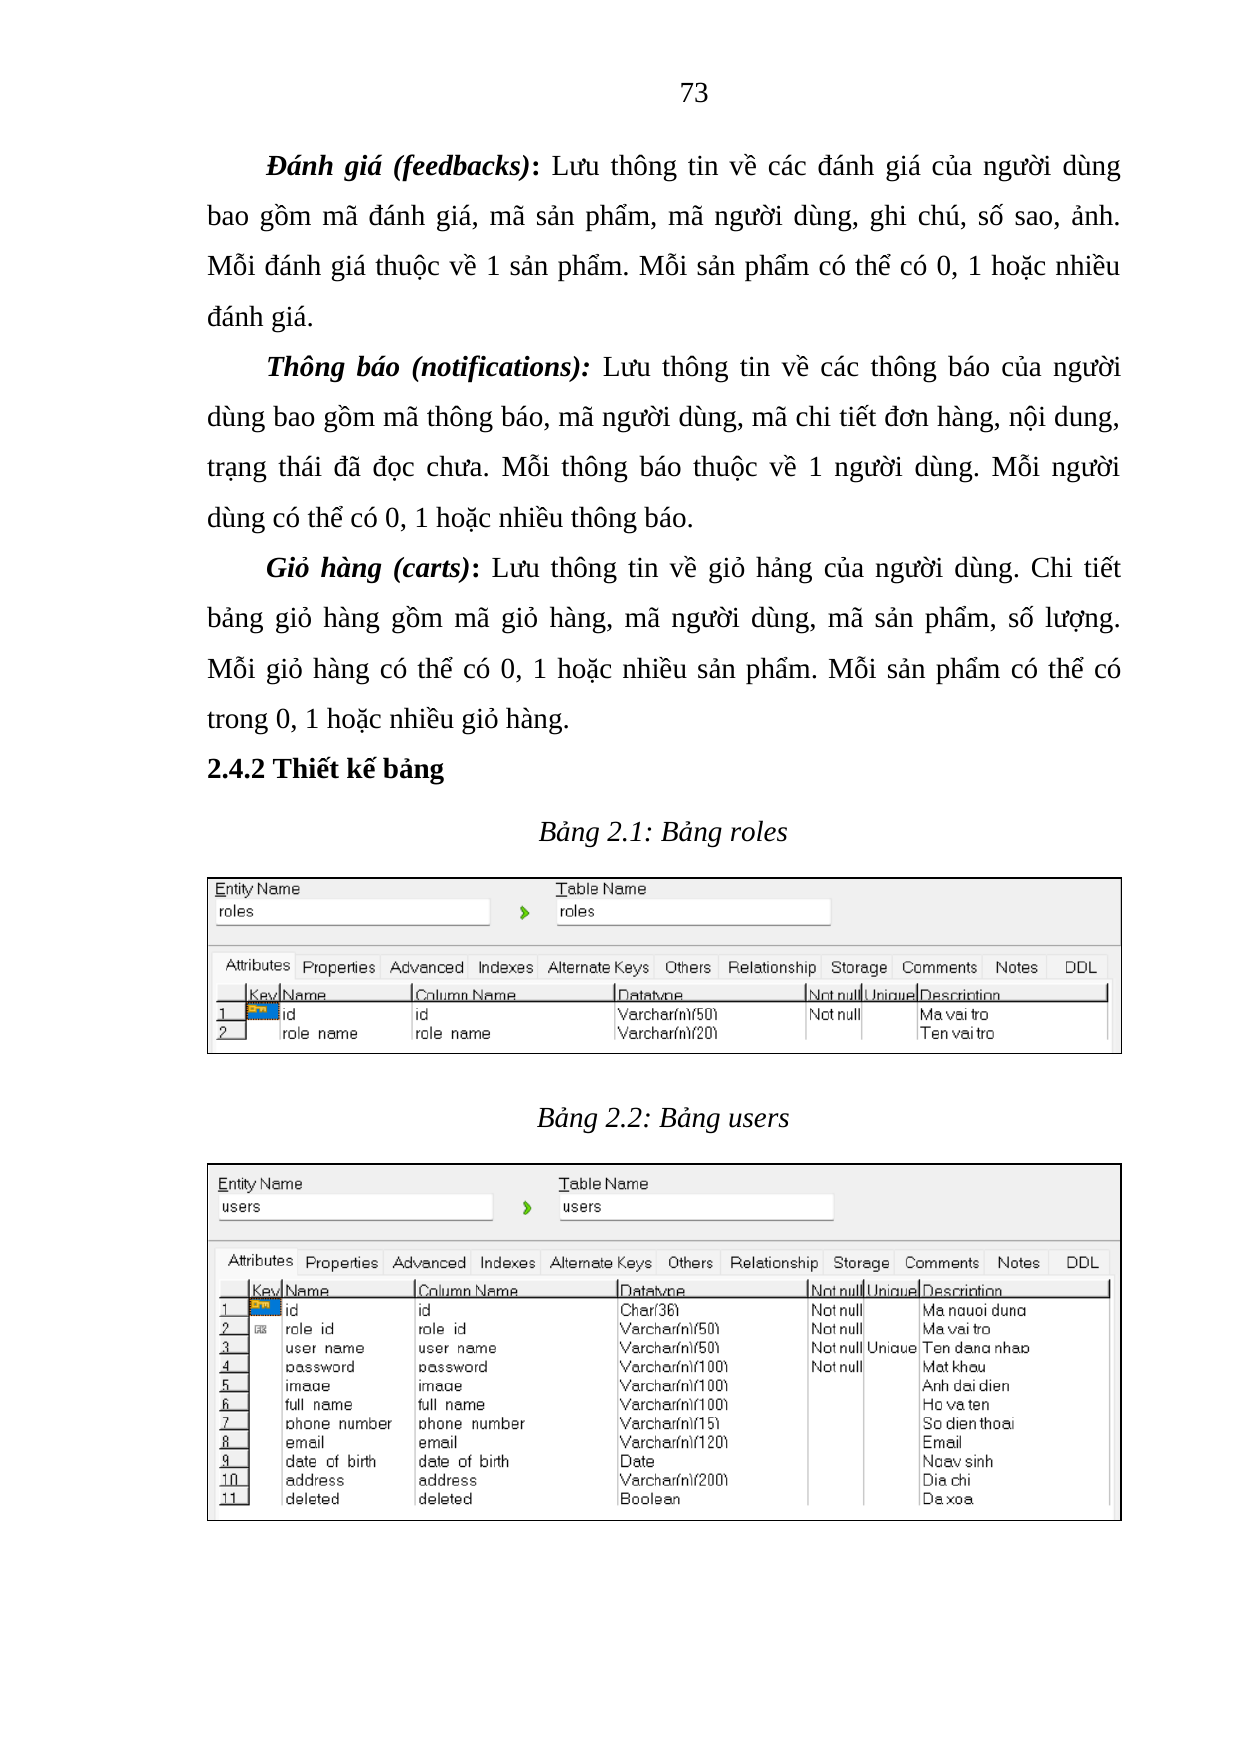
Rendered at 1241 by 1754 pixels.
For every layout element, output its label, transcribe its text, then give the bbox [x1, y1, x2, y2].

text Đánh giá (feedbacks): Lưu thông tin về các đánh giá của người dùng bao gồm mã đánh giá, mã sản phẩm, mã người dùng, ghi chú, số sao, ảnh. Mỗi đánh giá thuộc về 1 sản phẩm. Mỗi sản phẩm có thể có 0, 1 hoặc nhiều đánh giá. [207, 148, 1122, 332]
subtitle Thiết kế bảng [207, 751, 1122, 785]
text Bảng 2.1: Bảng roles [207, 814, 1122, 848]
picture [208, 1165, 1120, 1520]
picture [208, 879, 1121, 1053]
text Giỏ hàng (carts): Lưu thông tin về giỏ hảng của người dùng. Chi tiết bảng giỏ hàng gồm mã giỏ hàng, mã người dùng, mã sản phẩm, số lượng. Mỗi giỏ hàng có thể có 0, 1 hoặc nhiều sản phẩm. Mỗi sản phẩm có thể có trong 0, 1 hoặc nhiều giỏ hàng. [207, 550, 1122, 735]
text Thông báo (notifications): Lưu thông tin về các thông báo của người dùng bao gồm mã thông báo, mã người dùng, mã chi tiết đơn hàng, nội dung, trạng thái đã đọc chưa. Mỗi thông báo thuộc về 1 người dùng. Mỗi người dùng có thể có 0, 1 hoặc nhiều thông báo. [207, 349, 1122, 533]
text Bảng 2.2: Bảng users [207, 1100, 1122, 1134]
